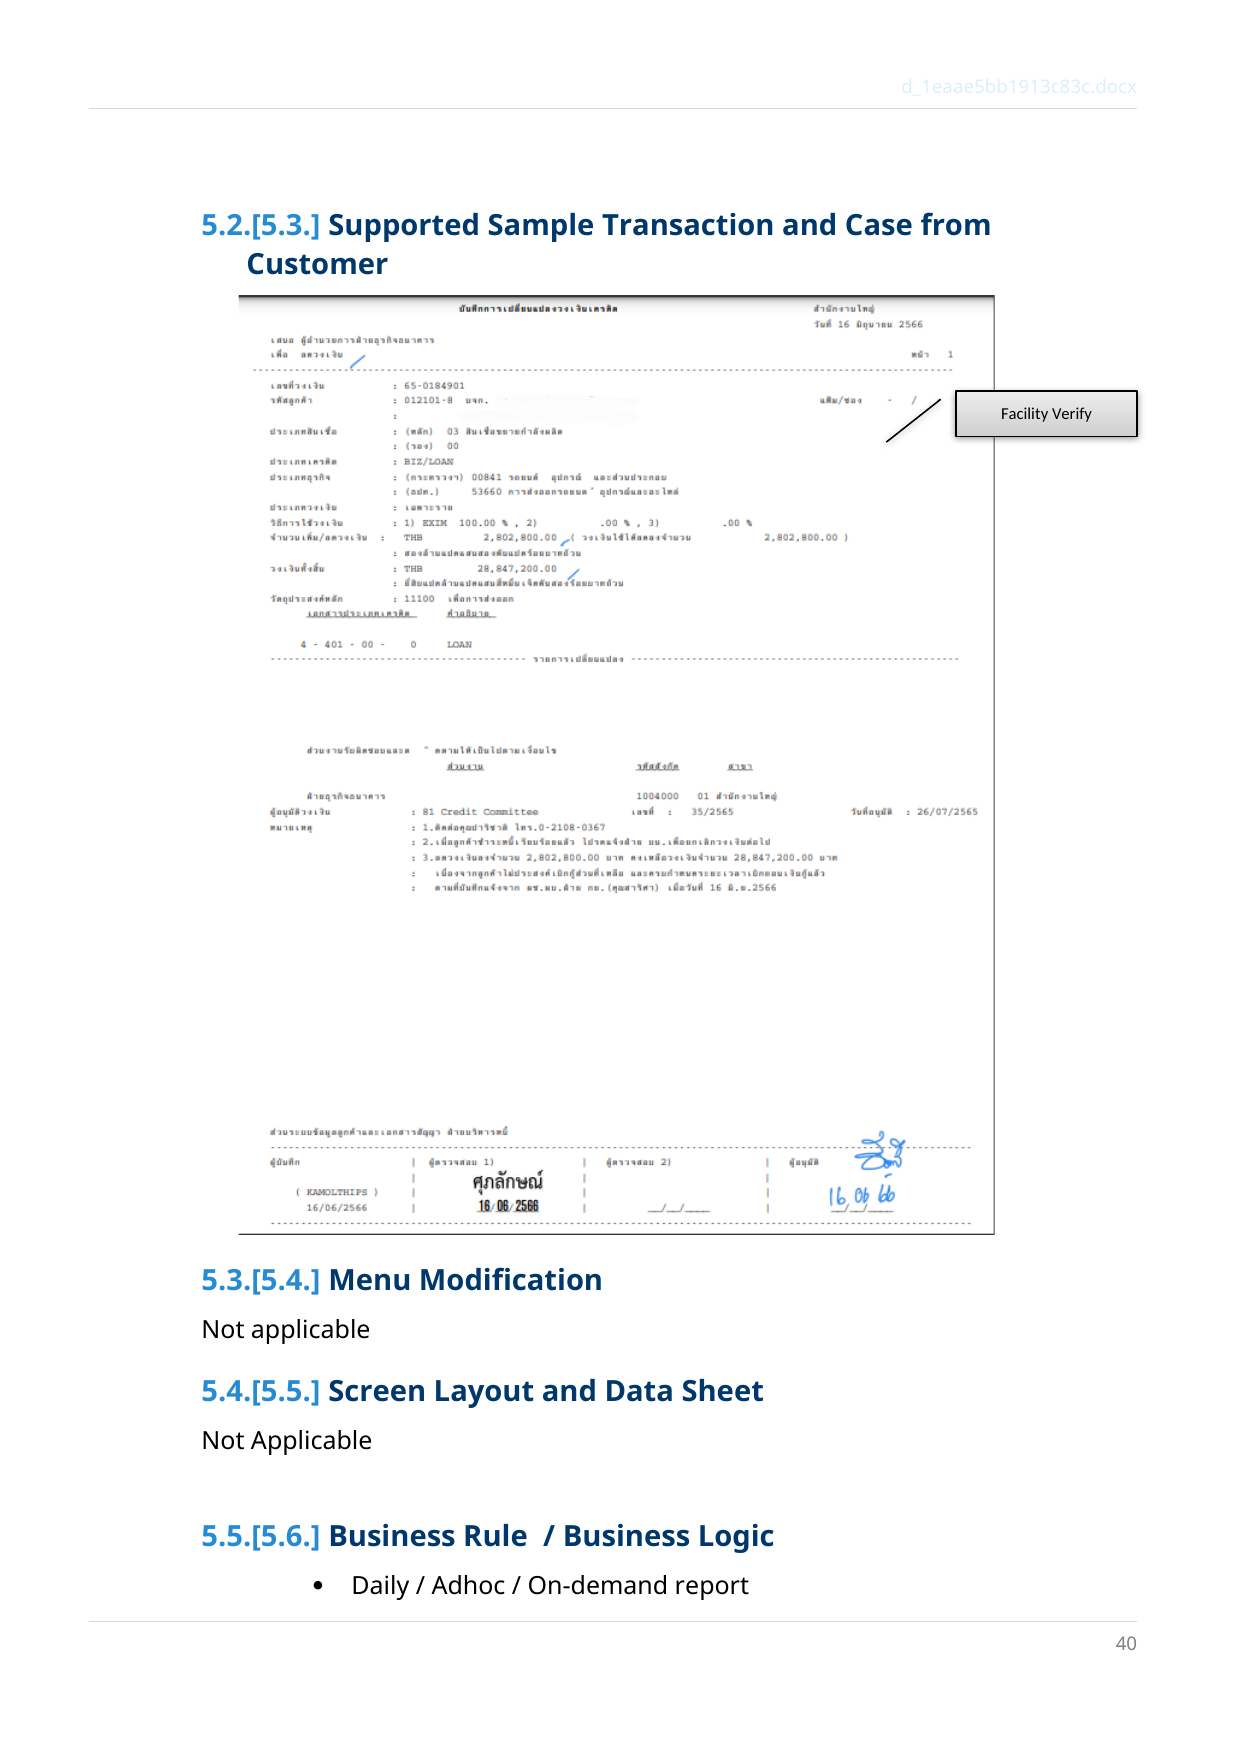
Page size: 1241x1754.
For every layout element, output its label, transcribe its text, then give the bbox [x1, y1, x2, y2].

picture [238, 295, 995, 1235]
subtitle Menu Modification [201, 1259, 1137, 1299]
text Not Applicable [201, 1423, 1137, 1457]
subtitle Screen Layout and Data Sheet [201, 1370, 1137, 1410]
list Daily / Adhoc / On-demand report [314, 1568, 1137, 1602]
subtitle Business Rule / Business Logic [201, 1516, 1137, 1555]
text Not applicable [201, 1311, 1137, 1345]
subtitle Supported Sample Transaction and Case from Customer [201, 204, 1137, 283]
